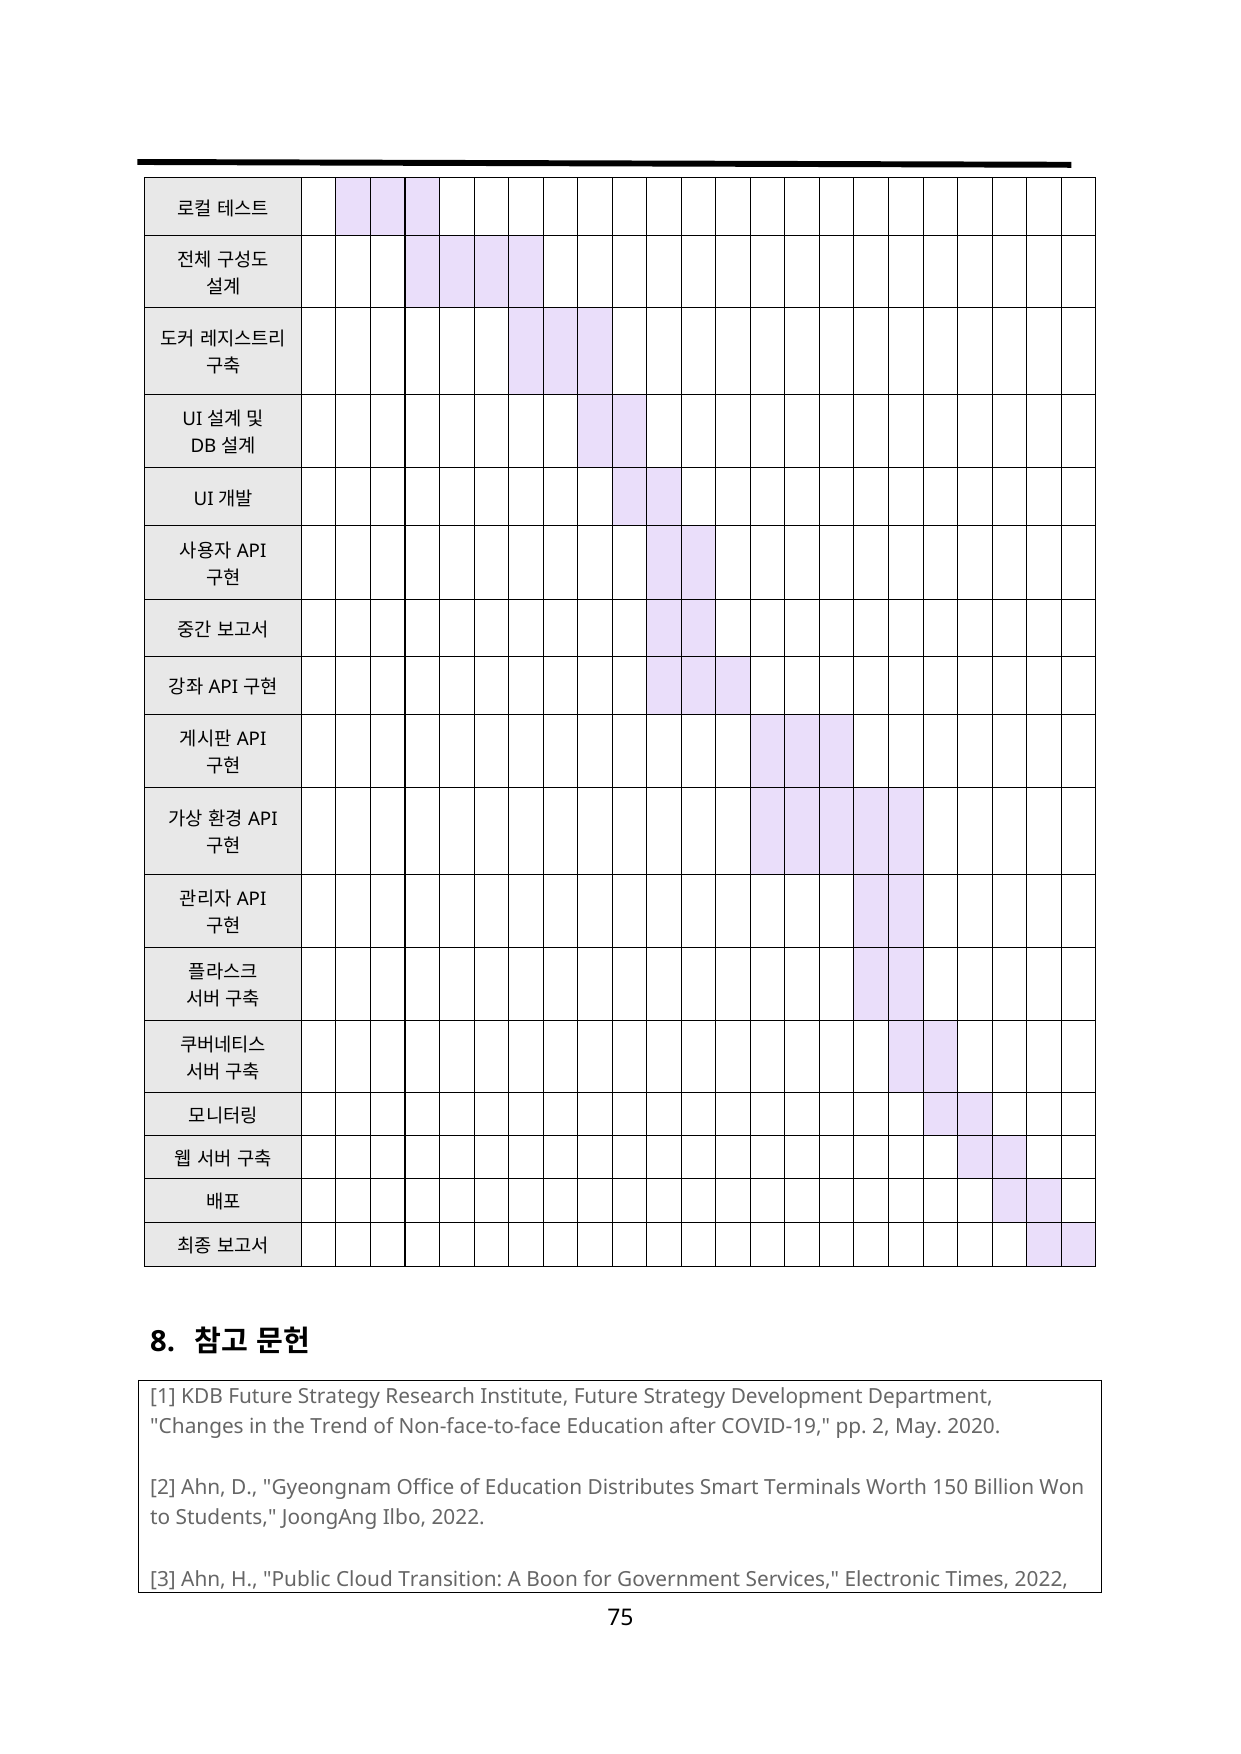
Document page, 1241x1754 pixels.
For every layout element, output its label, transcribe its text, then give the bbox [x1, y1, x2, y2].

table_cell 사용자 API 구현 [145, 526, 301, 599]
table_cell [682, 526, 715, 599]
table_cell [475, 715, 508, 787]
table_cell [302, 600, 335, 656]
table_cell [336, 526, 370, 599]
table_cell [1027, 600, 1061, 656]
table_cell [1027, 468, 1061, 525]
table_cell [1062, 788, 1095, 874]
table_cell [336, 1021, 370, 1092]
table_cell [993, 657, 1026, 714]
table_cell [1027, 657, 1061, 714]
table_cell [854, 788, 888, 874]
table_cell [751, 600, 784, 656]
table_cell [302, 1223, 335, 1266]
table_cell [854, 948, 888, 1020]
table_cell [820, 657, 853, 714]
table_cell 배포 [145, 1179, 301, 1222]
table_cell [647, 1136, 681, 1178]
table_cell 로컬 테스트 [145, 178, 301, 235]
table_cell [820, 948, 853, 1020]
table_cell [475, 948, 508, 1020]
table_cell [993, 178, 1026, 235]
table_cell [924, 600, 957, 656]
table_cell [889, 657, 923, 714]
table_cell [613, 308, 646, 394]
table_cell [820, 875, 853, 947]
table_cell [302, 468, 335, 525]
table_cell [993, 788, 1026, 874]
table_cell [544, 875, 577, 947]
table_cell [440, 178, 474, 235]
table_cell [578, 657, 612, 714]
table_cell [854, 395, 888, 467]
table_cell [958, 715, 992, 787]
table_cell [889, 1093, 923, 1135]
table_cell [889, 788, 923, 874]
table_cell [475, 526, 508, 599]
table_cell [958, 788, 992, 874]
table_cell [578, 1223, 612, 1266]
table_cell [371, 875, 404, 947]
table_cell [336, 395, 370, 467]
table_cell [475, 178, 508, 235]
table_cell [958, 1021, 992, 1092]
table_cell [751, 526, 784, 599]
table_cell [302, 395, 335, 467]
table_cell [647, 1021, 681, 1092]
table_cell [716, 715, 750, 787]
table_cell [1027, 875, 1061, 947]
table_cell [509, 1093, 543, 1135]
table_cell [544, 308, 577, 394]
table_cell [406, 1179, 439, 1222]
table_cell [716, 1021, 750, 1092]
table_cell [958, 178, 992, 235]
table_cell [578, 875, 612, 947]
table_cell [440, 1136, 474, 1178]
table_cell [854, 468, 888, 525]
table_cell [336, 1223, 370, 1266]
table_cell [751, 788, 784, 874]
table_cell [924, 788, 957, 874]
table_cell [1027, 1179, 1061, 1222]
table_cell [613, 1223, 646, 1266]
table_cell [716, 178, 750, 235]
table_cell [785, 395, 819, 467]
table_cell [336, 1093, 370, 1135]
table_cell [336, 1179, 370, 1222]
table_cell [924, 395, 957, 467]
table_cell [406, 526, 439, 599]
table_cell [889, 1021, 923, 1092]
table_cell [336, 715, 370, 787]
table_cell [716, 236, 750, 307]
table_cell [785, 526, 819, 599]
table_cell [406, 1136, 439, 1178]
table_cell [440, 395, 474, 467]
table_cell [440, 1223, 474, 1266]
table_cell [371, 1136, 404, 1178]
table_cell [958, 875, 992, 947]
table_cell [820, 1021, 853, 1092]
table_cell [371, 178, 404, 235]
table_cell [716, 788, 750, 874]
table_cell [406, 715, 439, 787]
table_cell [924, 1021, 957, 1092]
table_cell [682, 875, 715, 947]
table_cell [336, 788, 370, 874]
table_cell [889, 948, 923, 1020]
table_cell [302, 788, 335, 874]
table_cell [578, 600, 612, 656]
table_cell [889, 1179, 923, 1222]
table_cell [1027, 178, 1061, 235]
table_cell [751, 1136, 784, 1178]
table_cell [336, 1136, 370, 1178]
table_cell [509, 1179, 543, 1222]
table_cell [544, 178, 577, 235]
table_cell [716, 657, 750, 714]
table_cell [475, 1136, 508, 1178]
table_cell [751, 308, 784, 394]
table_cell [371, 1179, 404, 1222]
table_cell 관리자 API 구현 [145, 875, 301, 947]
table_cell [682, 715, 715, 787]
table_cell [820, 308, 853, 394]
table_cell 전체 구성도 설계 [145, 236, 301, 307]
table_cell [820, 395, 853, 467]
table_cell [924, 657, 957, 714]
table_cell [924, 1136, 957, 1178]
table_cell [509, 715, 543, 787]
table_cell [958, 308, 992, 394]
table_cell [924, 1223, 957, 1266]
table_cell [371, 715, 404, 787]
table_cell [716, 395, 750, 467]
table_cell [820, 468, 853, 525]
table_cell [854, 526, 888, 599]
table_cell 웹 서버 구축 [145, 1136, 301, 1178]
table_cell [751, 715, 784, 787]
table_cell [647, 715, 681, 787]
table_cell [613, 1179, 646, 1222]
table_cell [544, 395, 577, 467]
table_cell [647, 236, 681, 307]
table_cell [785, 788, 819, 874]
table_cell [578, 1179, 612, 1222]
table_cell [613, 600, 646, 656]
table_cell [854, 308, 888, 394]
table_cell [440, 308, 474, 394]
table_cell [440, 1021, 474, 1092]
table_cell [544, 1136, 577, 1178]
table_cell UI 개발 [145, 468, 301, 525]
table_cell [302, 1021, 335, 1092]
table_cell [682, 657, 715, 714]
table_cell [958, 1136, 992, 1178]
table_cell [785, 236, 819, 307]
table_cell [1027, 788, 1061, 874]
table_cell 최종 보고서 [145, 1223, 301, 1266]
table_cell [406, 308, 439, 394]
table_cell [647, 468, 681, 525]
table_cell [613, 657, 646, 714]
table_cell [406, 1093, 439, 1135]
table_cell [440, 875, 474, 947]
table_cell [1062, 468, 1095, 525]
table_cell [406, 468, 439, 525]
table_cell [889, 715, 923, 787]
table_cell [854, 875, 888, 947]
table_cell [302, 1179, 335, 1222]
table_cell [682, 600, 715, 656]
table_cell [475, 788, 508, 874]
table_cell [509, 308, 543, 394]
table_cell 게시판 API 구현 [145, 715, 301, 787]
table_cell [1027, 526, 1061, 599]
table_cell [889, 526, 923, 599]
table_cell [785, 178, 819, 235]
table_cell [578, 715, 612, 787]
table_cell [889, 875, 923, 947]
table_cell [475, 308, 508, 394]
table_cell [544, 715, 577, 787]
table_cell [682, 1223, 715, 1266]
table_cell [475, 600, 508, 656]
table_cell [509, 236, 543, 307]
table_cell [785, 1136, 819, 1178]
table_cell [475, 1223, 508, 1266]
table_cell [371, 1093, 404, 1135]
table_cell UI 설계 및 DB 설계 [145, 395, 301, 467]
table_cell [371, 308, 404, 394]
table_cell [613, 875, 646, 947]
table_cell [1062, 875, 1095, 947]
table_cell [1062, 308, 1095, 394]
table_cell [613, 788, 646, 874]
table_cell [785, 1223, 819, 1266]
table_cell [578, 236, 612, 307]
table_cell [1027, 715, 1061, 787]
table_cell [371, 1223, 404, 1266]
table_cell [440, 715, 474, 787]
table_cell [1062, 236, 1095, 307]
table_cell [475, 236, 508, 307]
table_cell [854, 1179, 888, 1222]
table_cell [682, 468, 715, 525]
table_cell [336, 600, 370, 656]
table_cell [958, 236, 992, 307]
table_cell [716, 1223, 750, 1266]
table_cell [993, 1136, 1026, 1178]
table_cell [613, 1136, 646, 1178]
table_cell [440, 236, 474, 307]
table_cell [682, 395, 715, 467]
table_cell [509, 468, 543, 525]
table_cell [544, 526, 577, 599]
table_cell [406, 1021, 439, 1092]
table_cell [509, 526, 543, 599]
table_cell [1027, 236, 1061, 307]
table_cell [578, 178, 612, 235]
table_cell [820, 1179, 853, 1222]
table_cell [509, 1136, 543, 1178]
table_cell [544, 236, 577, 307]
table_cell [578, 526, 612, 599]
table_cell [889, 468, 923, 525]
table_cell [751, 236, 784, 307]
table_cell [371, 657, 404, 714]
table_cell [854, 657, 888, 714]
table_cell [716, 948, 750, 1020]
table_cell [613, 715, 646, 787]
table_cell [613, 1021, 646, 1092]
table_cell [647, 395, 681, 467]
table_cell [1062, 1136, 1095, 1178]
table_cell [336, 308, 370, 394]
table_cell 강좌 API 구현 [145, 657, 301, 714]
table_cell [820, 1223, 853, 1266]
table_cell [889, 395, 923, 467]
table_cell [993, 600, 1026, 656]
table_cell [993, 715, 1026, 787]
subtitle 참고 문헌 [150, 1317, 1090, 1360]
table_cell [406, 657, 439, 714]
table_cell [751, 657, 784, 714]
table_cell [544, 788, 577, 874]
table_cell [440, 468, 474, 525]
table_cell [440, 788, 474, 874]
table_cell [854, 1093, 888, 1135]
table_cell [406, 948, 439, 1020]
table_cell [924, 178, 957, 235]
table_cell [924, 526, 957, 599]
table_cell [509, 1223, 543, 1266]
table_cell [889, 600, 923, 656]
table_cell [716, 308, 750, 394]
table_cell [647, 657, 681, 714]
table_cell [1062, 600, 1095, 656]
table_cell [406, 178, 439, 235]
table_cell [682, 1093, 715, 1135]
table_cell [336, 468, 370, 525]
table_cell [302, 715, 335, 787]
table_cell [302, 948, 335, 1020]
table_cell [1027, 1093, 1061, 1135]
table_cell [993, 395, 1026, 467]
table_cell [1062, 1179, 1095, 1222]
table_cell [1027, 395, 1061, 467]
table_cell [544, 657, 577, 714]
table_cell [751, 395, 784, 467]
table_cell [371, 788, 404, 874]
table_cell [854, 600, 888, 656]
table_cell [336, 948, 370, 1020]
table_cell [647, 1179, 681, 1222]
table_cell [958, 657, 992, 714]
table_cell [751, 178, 784, 235]
table_cell [1027, 308, 1061, 394]
table_cell [716, 600, 750, 656]
table_cell [785, 948, 819, 1020]
table_cell [924, 468, 957, 525]
table_cell [958, 395, 992, 467]
table_cell [371, 1021, 404, 1092]
table_cell [1062, 1223, 1095, 1266]
table_cell [924, 1093, 957, 1135]
table_cell [889, 236, 923, 307]
table_cell [889, 1136, 923, 1178]
table_cell [302, 657, 335, 714]
table_cell 쿠버네티스 서버 구축 [145, 1021, 301, 1092]
table_cell [613, 526, 646, 599]
table_cell [820, 1136, 853, 1178]
table_cell [1062, 657, 1095, 714]
table_cell [578, 948, 612, 1020]
table_cell [820, 715, 853, 787]
table_cell [509, 788, 543, 874]
table_cell [578, 1136, 612, 1178]
table_cell [440, 600, 474, 656]
table_cell [336, 178, 370, 235]
table_cell [475, 468, 508, 525]
table_cell [406, 395, 439, 467]
table_cell [613, 948, 646, 1020]
table_cell [682, 1179, 715, 1222]
table_cell [682, 1136, 715, 1178]
table_cell [854, 1021, 888, 1092]
table_cell [682, 788, 715, 874]
table_cell [578, 308, 612, 394]
table_cell [475, 395, 508, 467]
table_cell [716, 1179, 750, 1222]
table_cell [854, 236, 888, 307]
table_cell [544, 1223, 577, 1266]
table_cell [475, 1021, 508, 1092]
table_cell [302, 236, 335, 307]
table_cell [336, 875, 370, 947]
table_cell [544, 1093, 577, 1135]
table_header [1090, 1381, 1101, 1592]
table_cell [751, 875, 784, 947]
table_cell [544, 1021, 577, 1092]
table_cell [924, 308, 957, 394]
table_cell [371, 948, 404, 1020]
table_cell [509, 948, 543, 1020]
table_cell [751, 1179, 784, 1222]
table_cell [647, 1093, 681, 1135]
table_cell [302, 526, 335, 599]
table_cell [924, 875, 957, 947]
table_cell [406, 236, 439, 307]
table_cell [440, 657, 474, 714]
table_cell [958, 600, 992, 656]
table_cell [509, 178, 543, 235]
table_cell [406, 1223, 439, 1266]
table_cell [647, 788, 681, 874]
table_cell [578, 788, 612, 874]
table_cell 플라스크 서버 구축 [145, 948, 301, 1020]
table_cell [716, 1136, 750, 1178]
table_cell [1062, 526, 1095, 599]
table_cell [751, 468, 784, 525]
table_cell [785, 1093, 819, 1135]
table_cell [1027, 1021, 1061, 1092]
table_cell [751, 948, 784, 1020]
table_cell [958, 468, 992, 525]
table_cell [647, 1223, 681, 1266]
table_cell [647, 875, 681, 947]
table_cell [509, 657, 543, 714]
table_cell [371, 236, 404, 307]
table_cell [475, 657, 508, 714]
table_cell [578, 1021, 612, 1092]
table_cell [785, 600, 819, 656]
table_cell [544, 468, 577, 525]
table_cell [993, 1021, 1026, 1092]
table_cell [682, 948, 715, 1020]
table_cell [924, 715, 957, 787]
table_cell [613, 236, 646, 307]
table_cell [1062, 715, 1095, 787]
table_cell [578, 468, 612, 525]
table_cell [993, 308, 1026, 394]
table_cell [716, 468, 750, 525]
table_cell [1027, 1223, 1061, 1266]
table_cell [785, 715, 819, 787]
table_cell [785, 657, 819, 714]
table_cell [440, 526, 474, 599]
table_cell [682, 1021, 715, 1092]
table_cell [1062, 395, 1095, 467]
table_cell [1062, 1093, 1095, 1135]
table_cell [993, 1179, 1026, 1222]
table_cell [647, 308, 681, 394]
table_cell [406, 788, 439, 874]
table_cell [544, 600, 577, 656]
table_cell [440, 1093, 474, 1135]
table_cell [682, 178, 715, 235]
table_cell [475, 875, 508, 947]
table_cell [716, 875, 750, 947]
table_cell [820, 526, 853, 599]
table_cell [854, 715, 888, 787]
table_cell [820, 600, 853, 656]
table_cell [924, 948, 957, 1020]
table_cell [854, 178, 888, 235]
table_cell [958, 1179, 992, 1222]
table_cell [958, 948, 992, 1020]
table_cell [785, 875, 819, 947]
table_cell [302, 875, 335, 947]
table_cell [1062, 1021, 1095, 1092]
table_cell [716, 526, 750, 599]
table_cell 도커 레지스트리 구축 [145, 308, 301, 394]
table_cell [1027, 1136, 1061, 1178]
table_cell [509, 875, 543, 947]
table_cell [993, 1223, 1026, 1266]
table_cell [993, 948, 1026, 1020]
table_cell [613, 468, 646, 525]
table_cell [785, 308, 819, 394]
table_cell [820, 1093, 853, 1135]
table_cell [647, 526, 681, 599]
table_cell 모니터링 [145, 1093, 301, 1135]
table_cell [647, 600, 681, 656]
table_cell [336, 236, 370, 307]
table_cell [544, 1179, 577, 1222]
table_cell [993, 875, 1026, 947]
table_cell [302, 1093, 335, 1135]
table_cell [889, 308, 923, 394]
table_cell 가상 환경 API 구현 [145, 788, 301, 874]
table_cell [371, 468, 404, 525]
table_cell [889, 178, 923, 235]
table_cell [785, 1179, 819, 1222]
table_cell [820, 236, 853, 307]
table_cell [1027, 948, 1061, 1020]
table_cell [302, 178, 335, 235]
table_cell [647, 948, 681, 1020]
table_cell [1062, 178, 1095, 235]
table_cell [785, 1021, 819, 1092]
table_cell [993, 526, 1026, 599]
table_cell [647, 178, 681, 235]
table_cell [993, 1093, 1026, 1135]
table_cell [302, 308, 335, 394]
table_cell [682, 308, 715, 394]
table_cell [924, 1179, 957, 1222]
table_cell [371, 526, 404, 599]
table_cell [785, 468, 819, 525]
table_cell [613, 395, 646, 467]
table_cell [440, 1179, 474, 1222]
table_cell [371, 395, 404, 467]
table_cell [993, 236, 1026, 307]
table_cell [509, 1021, 543, 1092]
table_cell [958, 1223, 992, 1266]
table_cell [820, 178, 853, 235]
table_cell [509, 600, 543, 656]
table_cell [613, 178, 646, 235]
table_cell [751, 1223, 784, 1266]
table_cell [406, 600, 439, 656]
table_cell [924, 236, 957, 307]
table_cell [958, 1093, 992, 1135]
table_cell [854, 1136, 888, 1178]
table_cell 중간 보고서 [145, 600, 301, 656]
table_cell [716, 1093, 750, 1135]
table_cell [751, 1093, 784, 1135]
table_cell [889, 1223, 923, 1266]
table_cell [1062, 948, 1095, 1020]
table_cell [578, 395, 612, 467]
table_cell [440, 948, 474, 1020]
table_cell [613, 1093, 646, 1135]
table_cell [578, 1093, 612, 1135]
table_cell [336, 657, 370, 714]
table_cell [406, 875, 439, 947]
table_cell [544, 948, 577, 1020]
table_cell [302, 1136, 335, 1178]
table_cell [509, 395, 543, 467]
table_cell [993, 468, 1026, 525]
table_cell [475, 1093, 508, 1135]
table_cell [958, 526, 992, 599]
table_cell [854, 1223, 888, 1266]
table_cell [475, 1179, 508, 1222]
table_cell [371, 600, 404, 656]
table_cell [682, 236, 715, 307]
table_cell [820, 788, 853, 874]
table_cell [751, 1021, 784, 1092]
